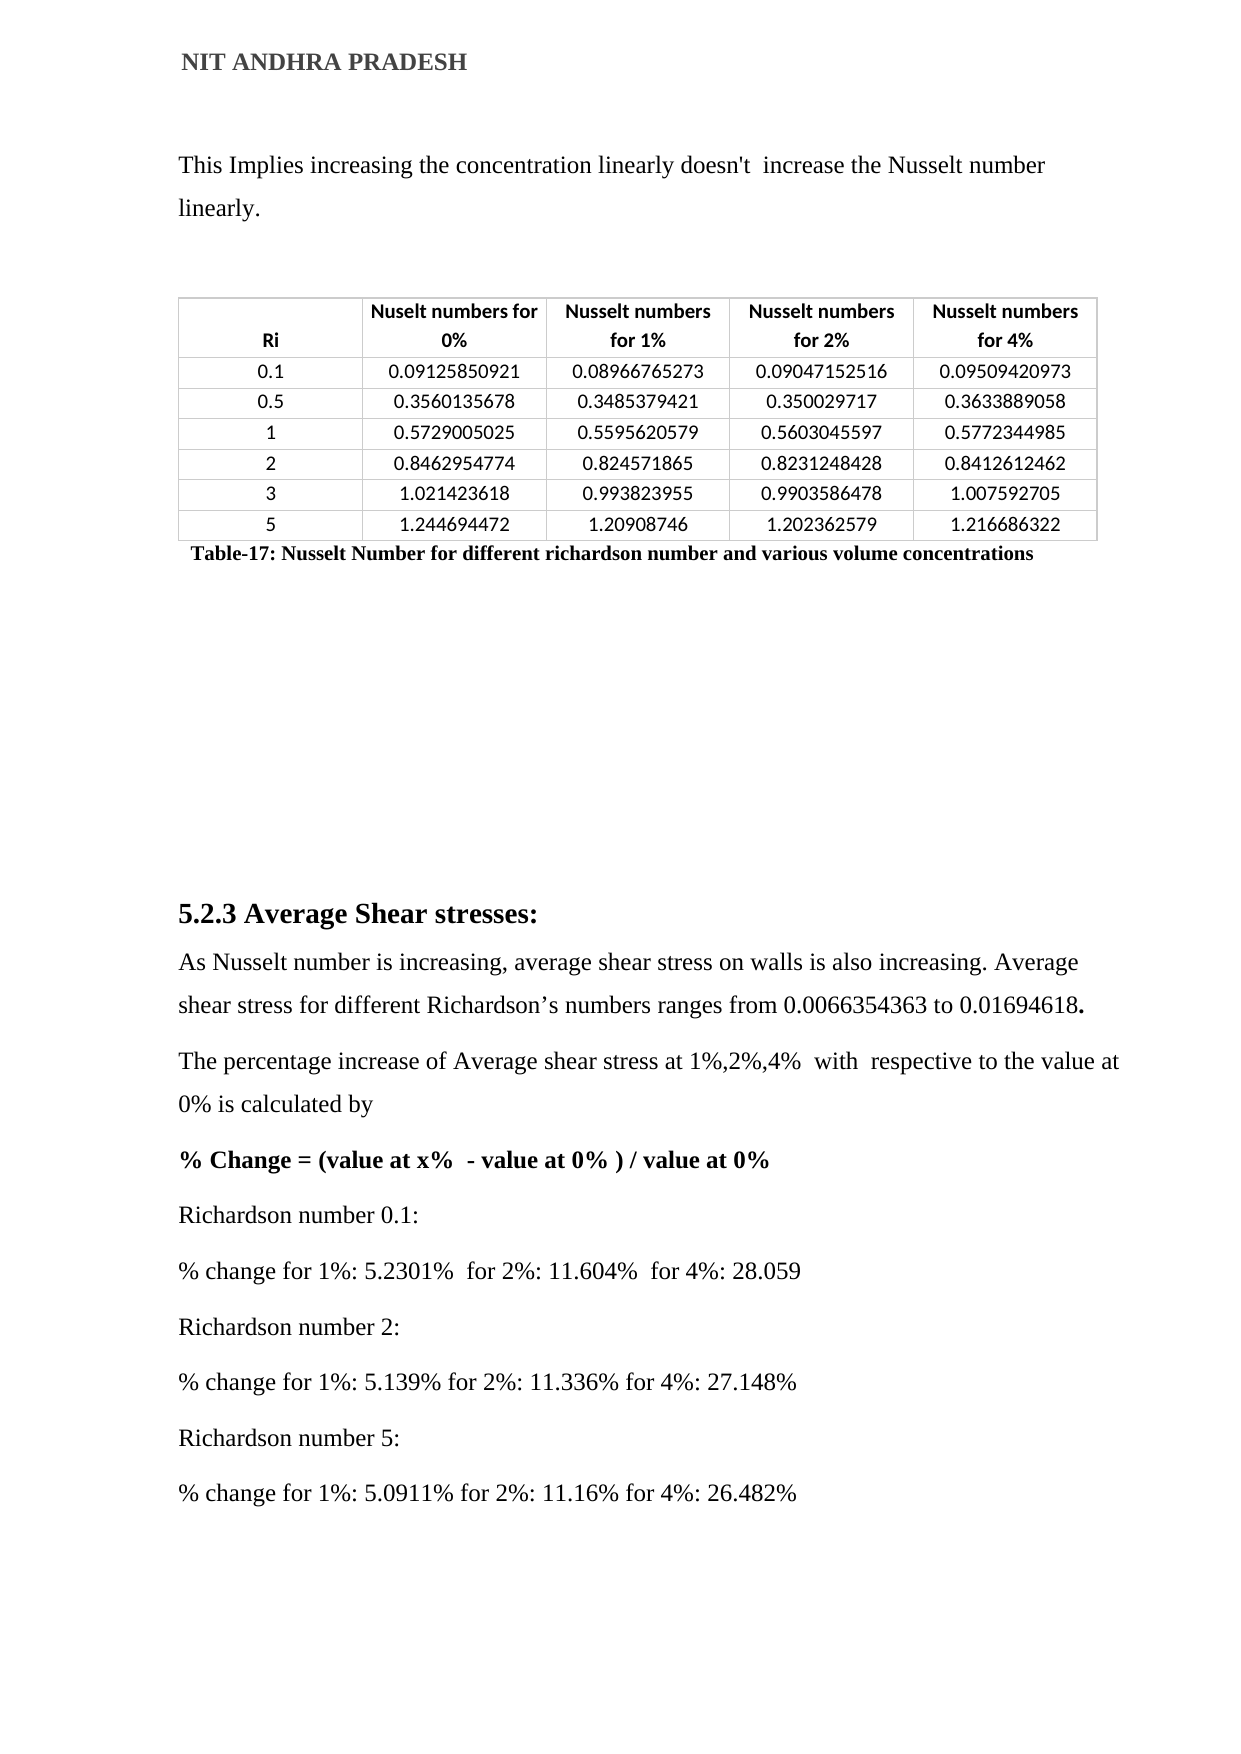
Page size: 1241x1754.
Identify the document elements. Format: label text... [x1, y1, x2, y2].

text % change for 1%: 5.0911% for 2%: 11.16% for 4%: 26.482% [178, 1478, 1131, 1507]
text Richardson number 5: [178, 1423, 1131, 1452]
table_cell 3 [179, 480, 362, 509]
text % change for 1%: 5.2301% for 2%: 11.604% for 4%: 28.059 [178, 1256, 1131, 1285]
table_cell 0.3560135678 [363, 389, 546, 418]
table_cell 0.993823955 [547, 480, 729, 509]
table_cell 0.5595620579 [547, 419, 729, 448]
table_header Nuselt numbers for 0% [363, 299, 546, 357]
table_cell 0.09509420973 [914, 358, 1096, 387]
table_cell 0.8462954774 [363, 450, 546, 479]
text % Change = (value at x% - value at 0% ) / value at 0% [178, 1145, 1131, 1173]
text % change for 1%: 5.139% for 2%: 11.336% for 4%: 27.148% [178, 1367, 1131, 1396]
table_cell 0.5603045597 [730, 419, 913, 448]
text Richardson number 2: [178, 1312, 1131, 1340]
text 5.2.3 Average Shear stresses: [178, 896, 1131, 930]
table_cell 1.007592705 [914, 480, 1096, 509]
table_cell 1.20908746 [547, 511, 729, 540]
table_cell 0.8231248428 [730, 450, 913, 479]
table_cell 1.202362579 [730, 511, 913, 540]
text The percentage increase of Average shear stress at 1%,2%,4% with respective to the value at 0% is calculated by [178, 1046, 1131, 1118]
table_cell 0.5 [179, 389, 362, 418]
text Richardson number 0.1: [178, 1200, 1131, 1229]
table_header Nusselt numbers for 1% [547, 299, 729, 357]
table_cell 0.350029717 [730, 389, 913, 418]
table_cell 0.824571865 [547, 450, 729, 479]
table_header Nusselt numbers for 4% [914, 299, 1096, 357]
table_cell 0.1 [179, 358, 362, 387]
table_cell 0.3633889058 [914, 389, 1096, 418]
table_cell 1.021423618 [363, 480, 546, 509]
table_cell 0.08966765273 [547, 358, 729, 387]
table_header Ri [179, 299, 362, 357]
table_cell 0.09047152516 [730, 358, 913, 387]
text As Nusselt number is increasing, average shear stress on walls is also increasing. Average shear stress for different Richardson’s numbers ranges from 0.0066354363 to 0.01694618. [178, 947, 1131, 1019]
text Table-17: Nusselt Number for different richardson number and various volume concentrations [94, 541, 1131, 565]
table_cell 0.8412612462 [914, 450, 1096, 479]
table_cell 1.216686322 [914, 511, 1096, 540]
table_cell 1.244694472 [363, 511, 546, 540]
table_cell 0.9903586478 [730, 480, 913, 509]
table_cell 1 [179, 419, 362, 448]
table_header Nusselt numbers for 2% [730, 299, 913, 357]
table_cell 0.5729005025 [363, 419, 546, 448]
table_cell 0.09125850921 [363, 358, 546, 387]
table_cell 0.5772344985 [914, 419, 1096, 448]
table_cell 0.3485379421 [547, 389, 729, 418]
table_cell 2 [179, 450, 362, 479]
table_cell 5 [179, 511, 362, 540]
text This Implies increasing the concentration linearly doesn't increase the Nusselt number linearly. [178, 150, 1131, 222]
